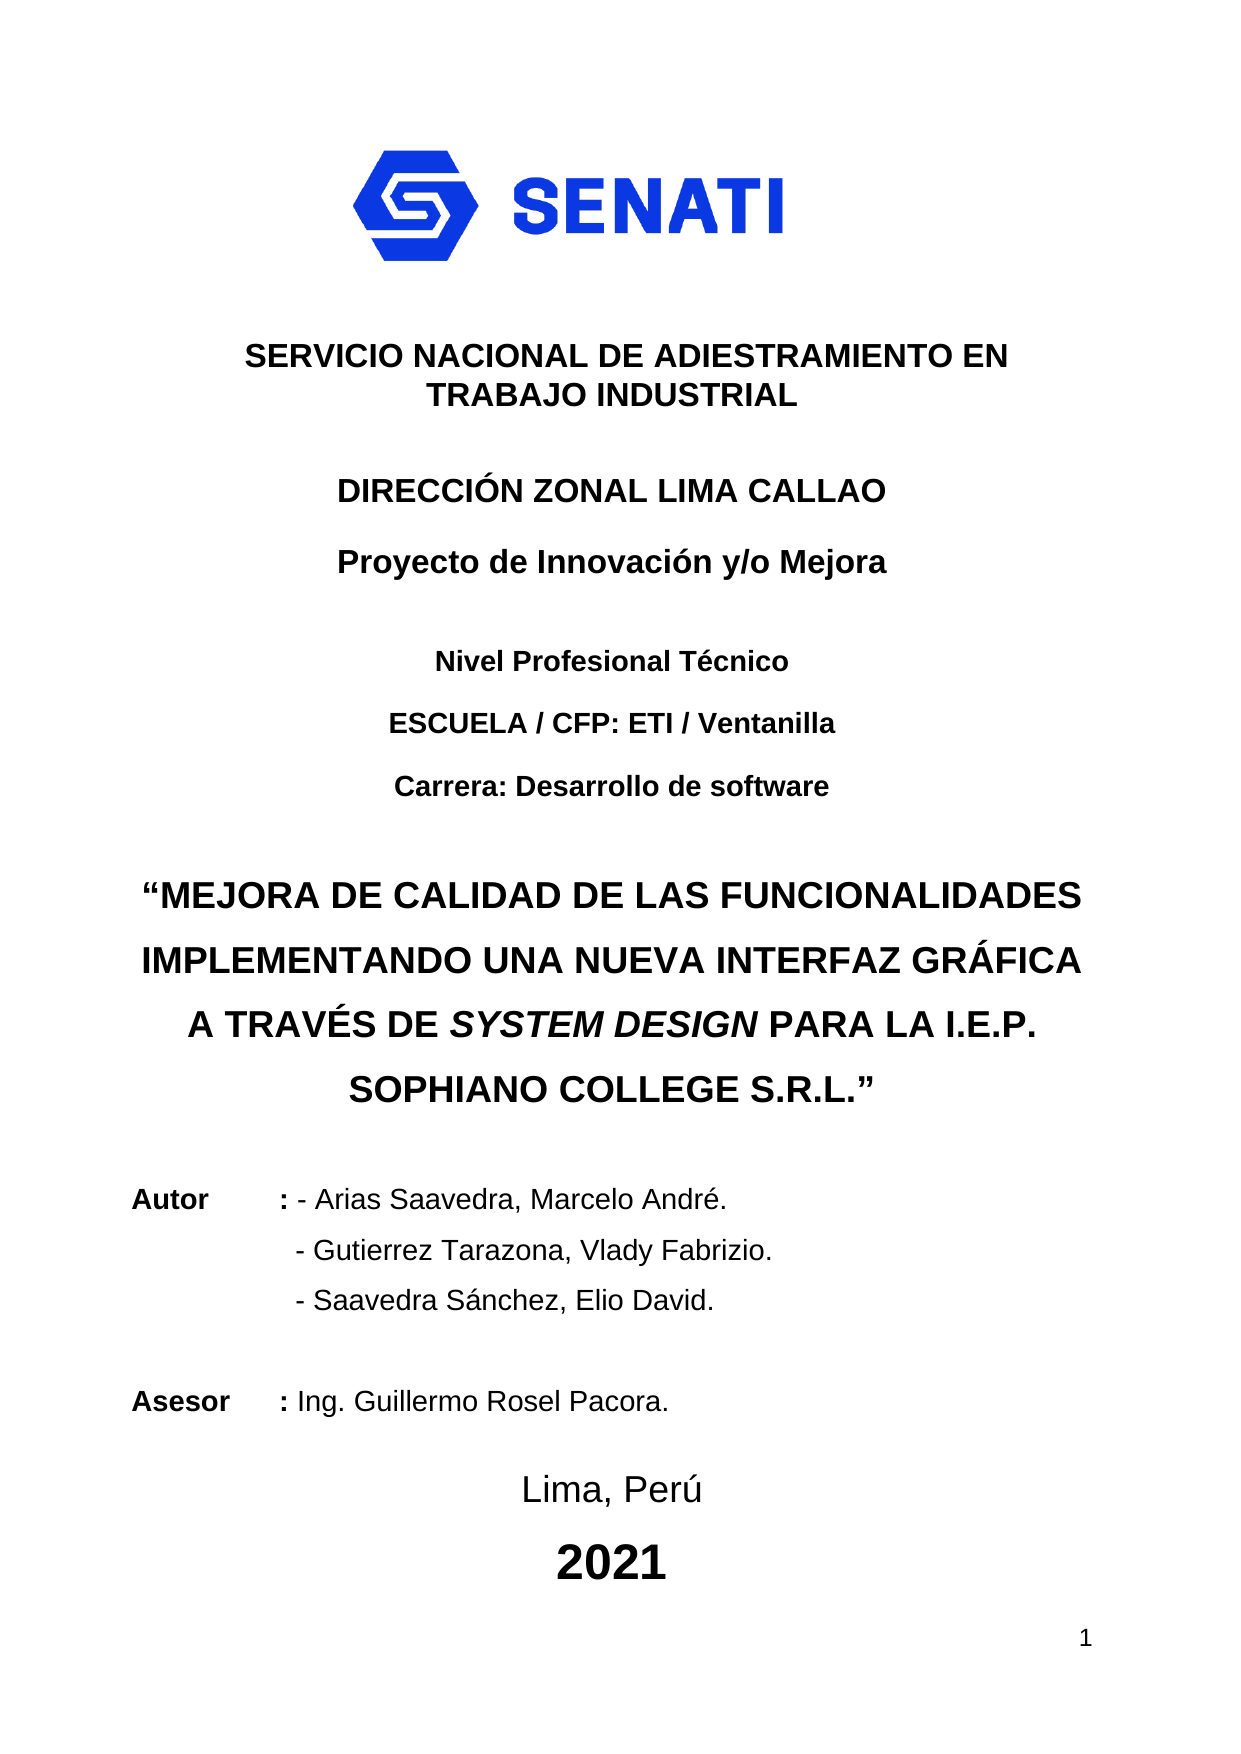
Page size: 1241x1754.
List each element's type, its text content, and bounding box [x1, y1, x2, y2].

text Proyecto de Innovación y/o Mejora [131, 542, 1092, 580]
text - Gutierrez Tarazona, Vlady Fabrizio. [131, 1233, 1092, 1266]
text Carrera: Desarrollo de software [131, 769, 1092, 803]
text ESCUELA / CFP: ETI / Ventanilla [131, 706, 1092, 740]
text SERVICIO NACIONAL DE ADIESTRAMIENTO EN TRABAJO INDUSTRIAL [131, 336, 1092, 413]
text 2021 [131, 1532, 1092, 1589]
text - Saavedra Sánchez, Elio David. [131, 1283, 1092, 1316]
text Nivel Profesional Técnico [131, 643, 1092, 677]
text “MEJORA DE CALIDAD DE LAS FUNCIONALIDADES IMPLEMENTANDO UNA NUEVA INTERFAZ GRÁFICA A TRAVÉS DE SYSTEM DESIGN PARA LA I.E.P. SOPHIANO COLLEGE S.R.L.” [131, 873, 1092, 1110]
text Autor : - Arias Saavedra, Marcelo André. [131, 1182, 1092, 1216]
text DIRECCIÓN ZONAL LIMA CALLAO [131, 472, 1092, 510]
text Lima, Perú [131, 1467, 1092, 1511]
text Asesor : Ing. Guillermo Rosel Pacora. [131, 1383, 1092, 1417]
picture [349, 146, 786, 264]
